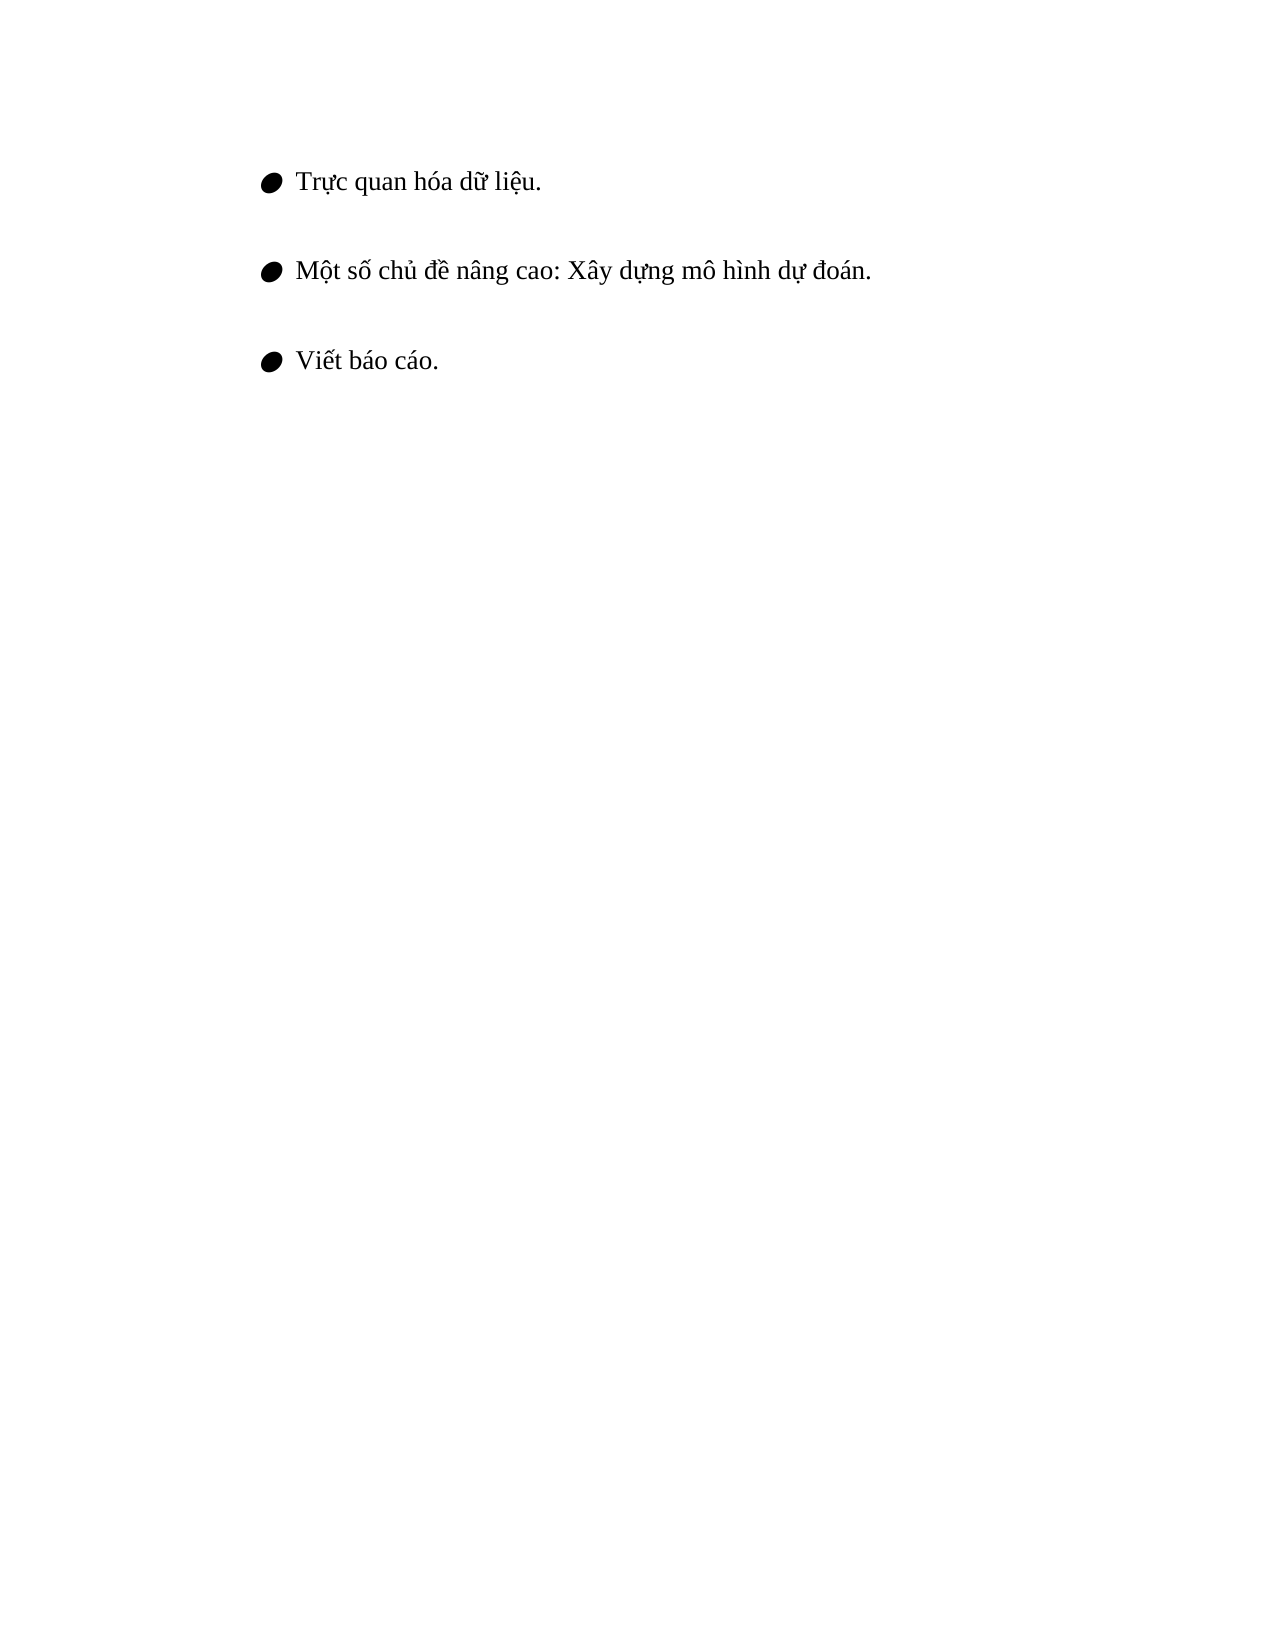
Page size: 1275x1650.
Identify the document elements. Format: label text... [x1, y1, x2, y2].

list Viết báo cáo. [258, 329, 1125, 384]
list Trực quan hóa dữ liệu. [258, 150, 1125, 206]
list Một số chủ đề nâng cao: Xây dựng mô hình dự đoán. [258, 239, 1125, 295]
